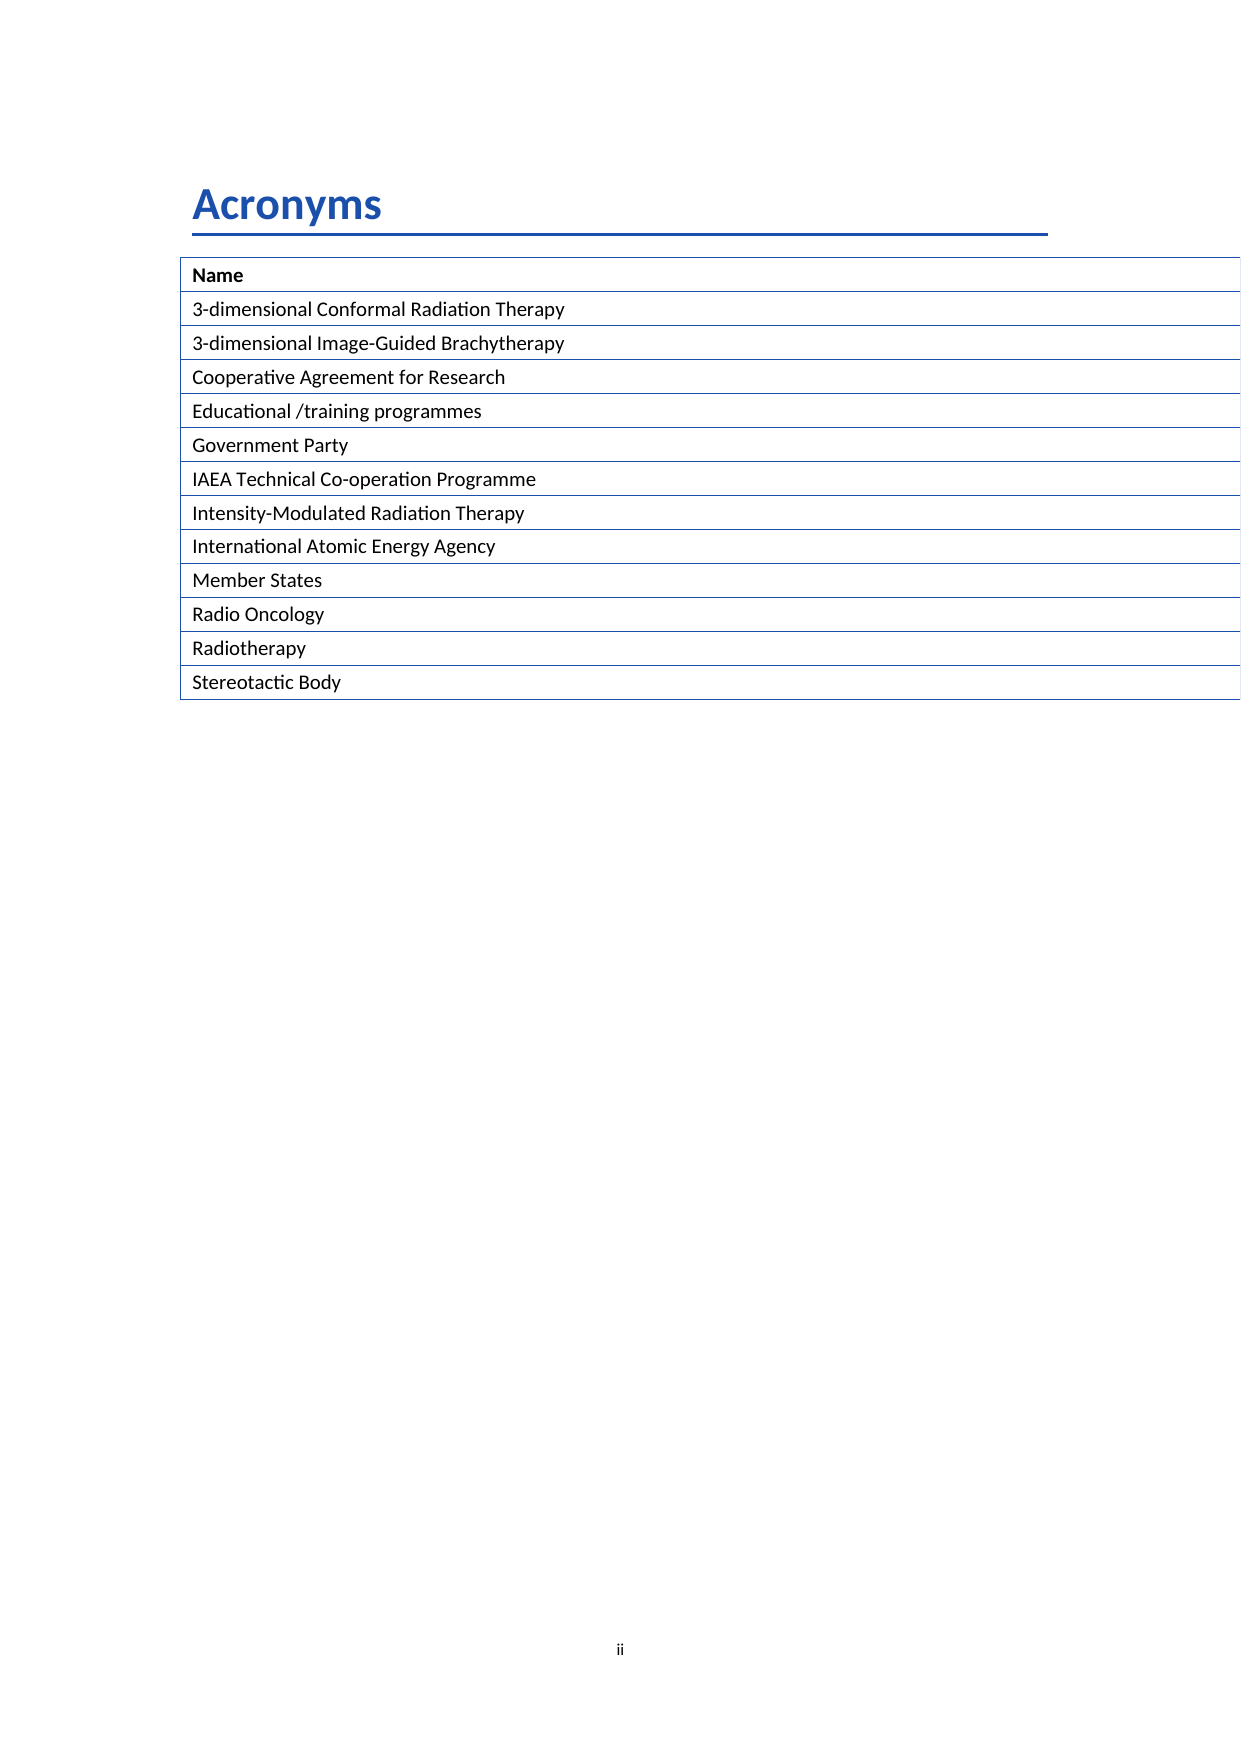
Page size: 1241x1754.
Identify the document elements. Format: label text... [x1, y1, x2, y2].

table_header Name [181, 258, 1240, 291]
table_cell International Atomic Energy Agency [181, 530, 1240, 563]
table_cell Educational /training programmes [181, 394, 1240, 427]
table_cell Radiotherapy [181, 632, 1240, 665]
subtitle Acronyms [192, 175, 1048, 233]
table_cell Stereotactic Body [181, 666, 1240, 699]
table_cell 3-dimensional Conformal Radiation Therapy [181, 292, 1240, 325]
table_cell Cooperative Agreement for Research [181, 360, 1240, 393]
table_cell Radio Oncology [181, 598, 1240, 631]
table_cell Member States [181, 564, 1240, 597]
table_cell Government Party [181, 428, 1240, 461]
table_cell Intensity-Modulated Radiation Therapy [181, 496, 1240, 529]
table_cell IAEA Technical Co-operation Programme [181, 462, 1240, 495]
table_cell 3-dimensional Image-Guided Brachytherapy [181, 326, 1240, 359]
